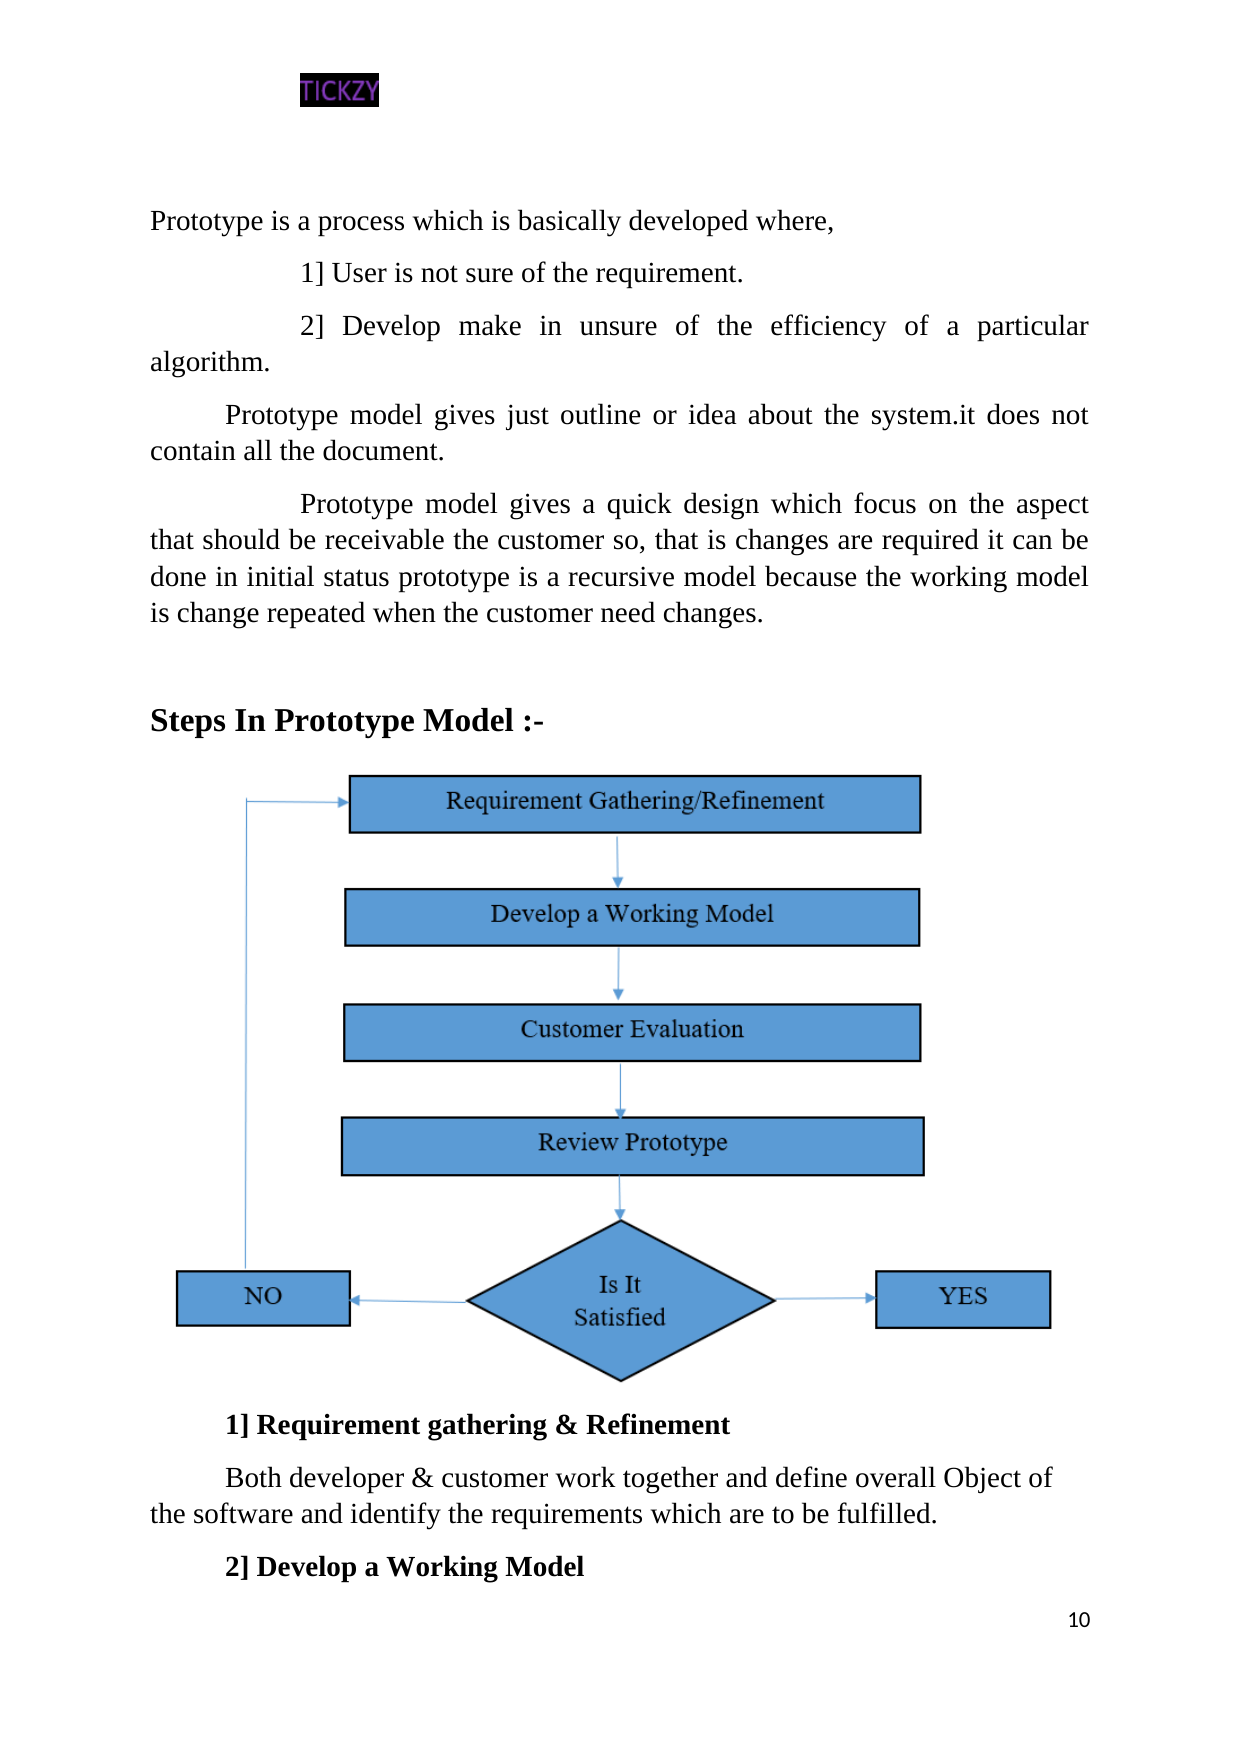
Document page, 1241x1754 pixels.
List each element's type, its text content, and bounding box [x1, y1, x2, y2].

picture [300, 73, 379, 107]
text Steps In Prototype Model :- [150, 700, 1090, 739]
text 1] Requirement gathering & Refinement [150, 1407, 1090, 1441]
picture [150, 758, 1091, 1389]
text Prototype is a process which is basically developed where, [150, 203, 1090, 236]
text Both developer & customer work together and define overall Object of the software and identify the requirements which are to be fulfilled. [150, 1460, 1090, 1529]
text Prototype model gives just outline or idea about the system.it does not contain all the document. [150, 397, 1090, 467]
text 1] User is not sure of the requirement. [150, 256, 1090, 289]
text 2] Develop make in unsure of the efficiency of a particular algorithm. [150, 308, 1090, 378]
text Prototype model gives a quick design which focus on the aspect that should be receivable the customer so, that is changes are required it can be done in initial status prototype is a recursive model because the working model is change repeated when the customer need changes. [150, 486, 1090, 628]
text 2] Develop a Working Model [150, 1549, 1090, 1582]
